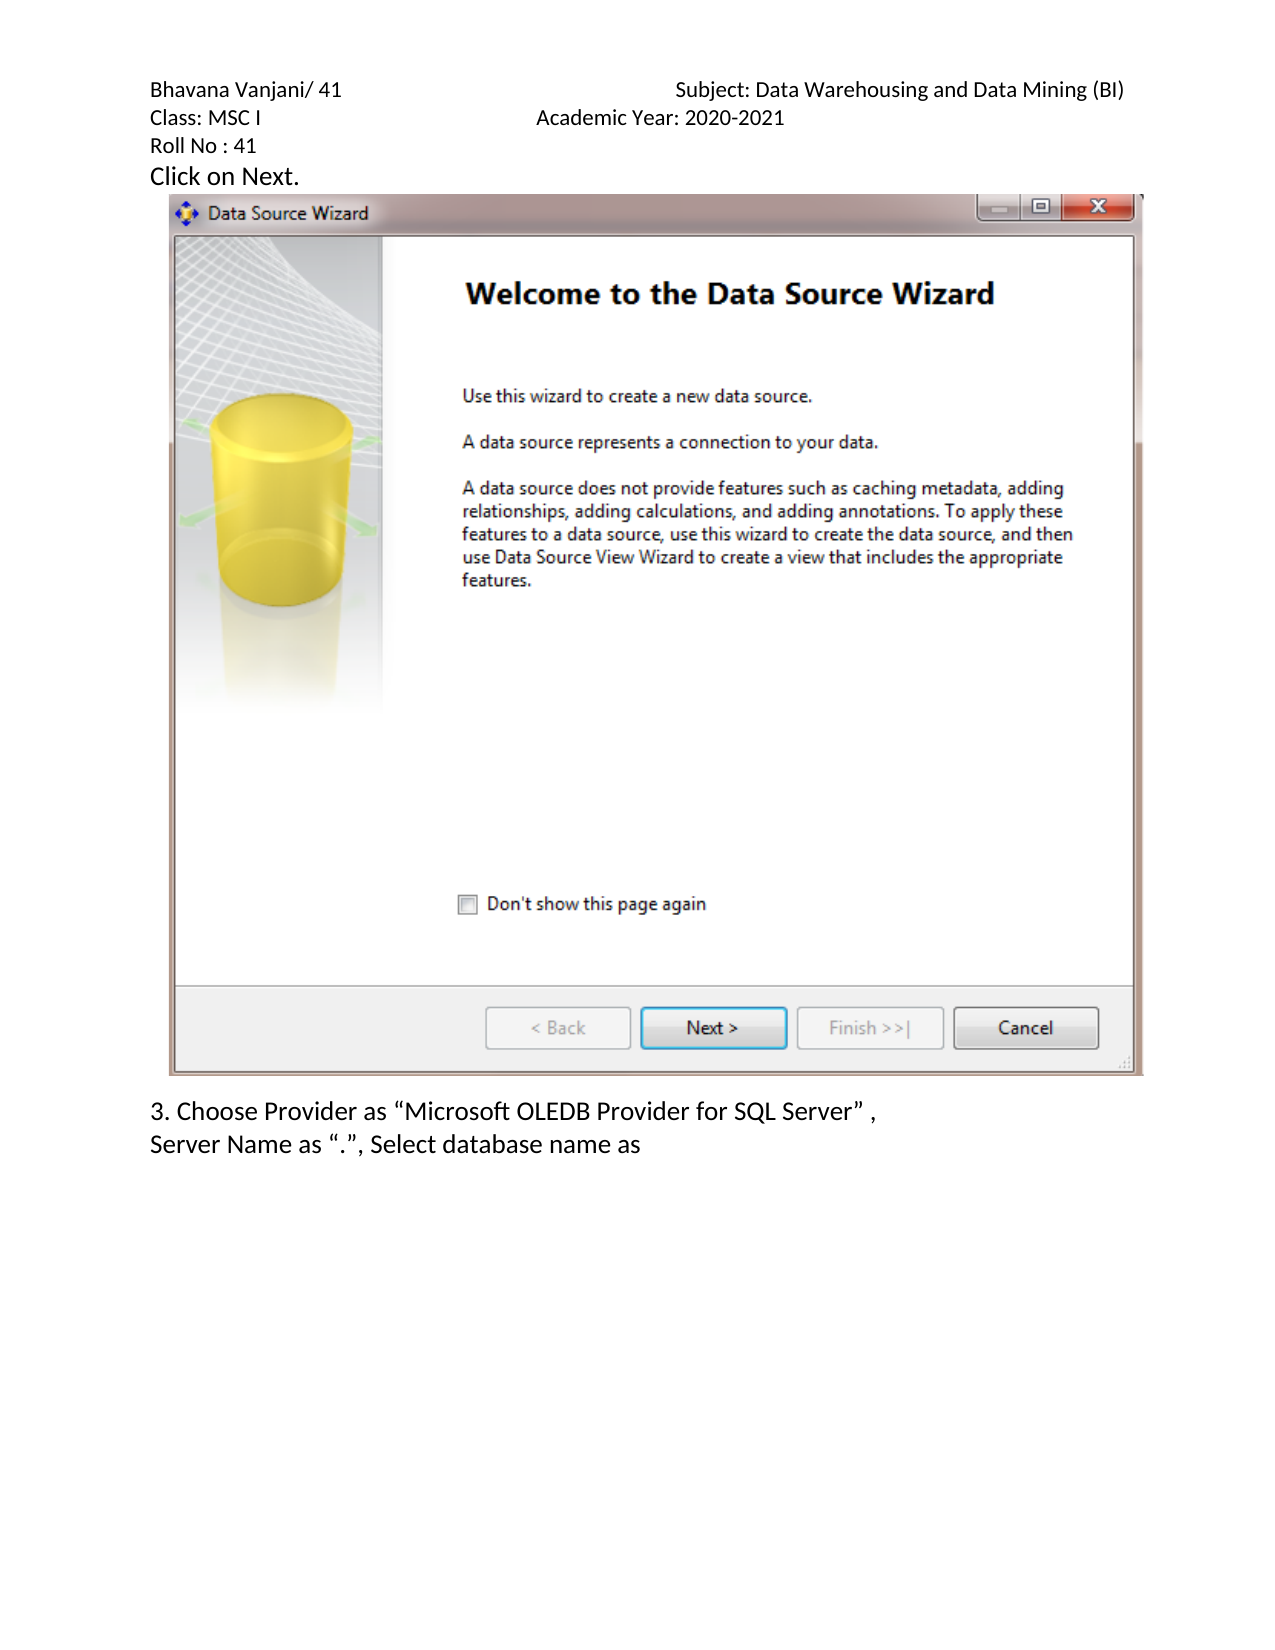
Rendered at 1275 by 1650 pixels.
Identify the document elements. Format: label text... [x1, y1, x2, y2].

text Server Name as “.”, Select database name as [150, 1128, 1125, 1161]
text 3. Choose Provider as “Microsoft OLEDB Provider for SQL Server” , [150, 1094, 1125, 1128]
text Click on Next. [150, 159, 1125, 1076]
